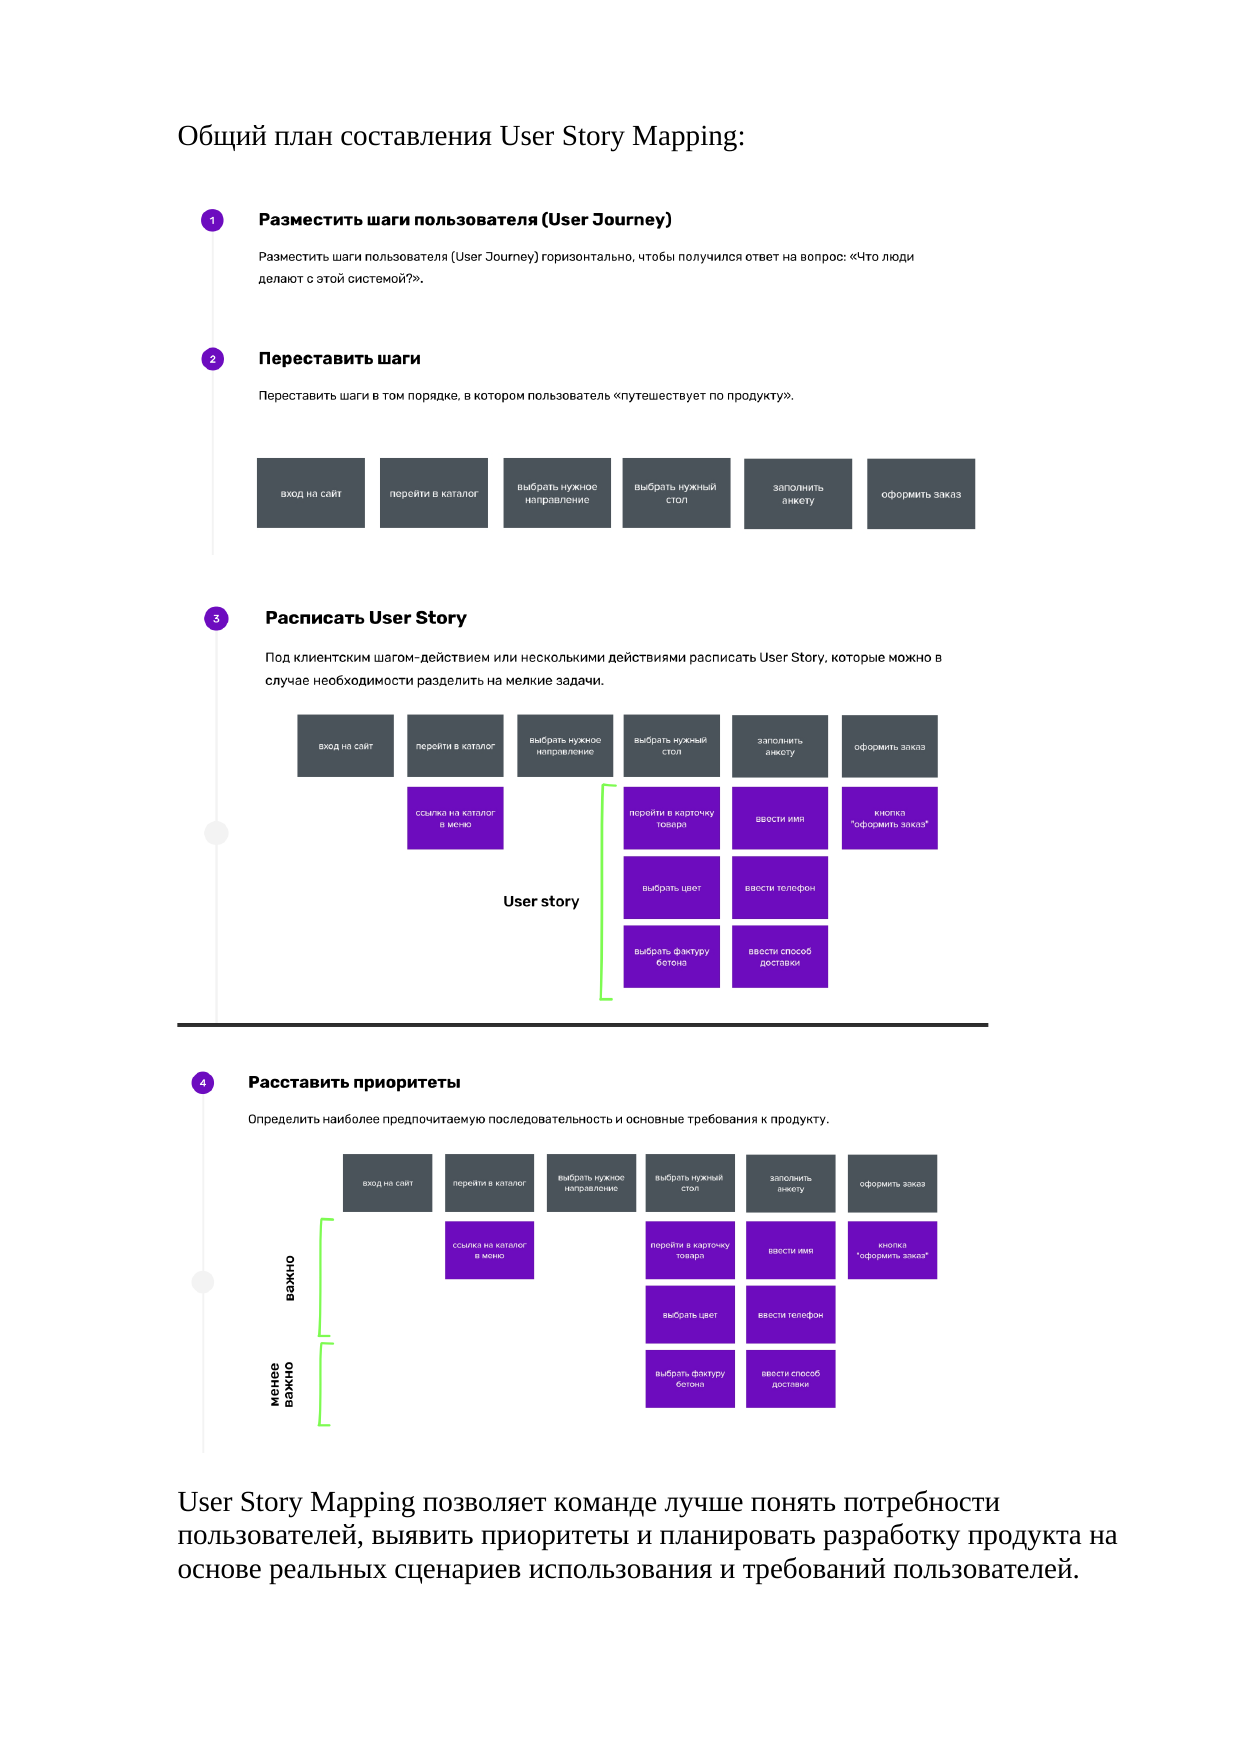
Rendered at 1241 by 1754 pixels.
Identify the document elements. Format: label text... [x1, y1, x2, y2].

text Общий план составления User Story Mapping: [177, 118, 1152, 152]
picture [177, 1057, 951, 1453]
picture [177, 182, 1018, 555]
picture [177, 586, 989, 1027]
text User Story Mapping позволяет команде лучше понять потребности пользователей, выявить приоритеты и планировать разработку продукта на основе реальных сценариев использования и требований пользователей. [177, 1484, 1152, 1584]
